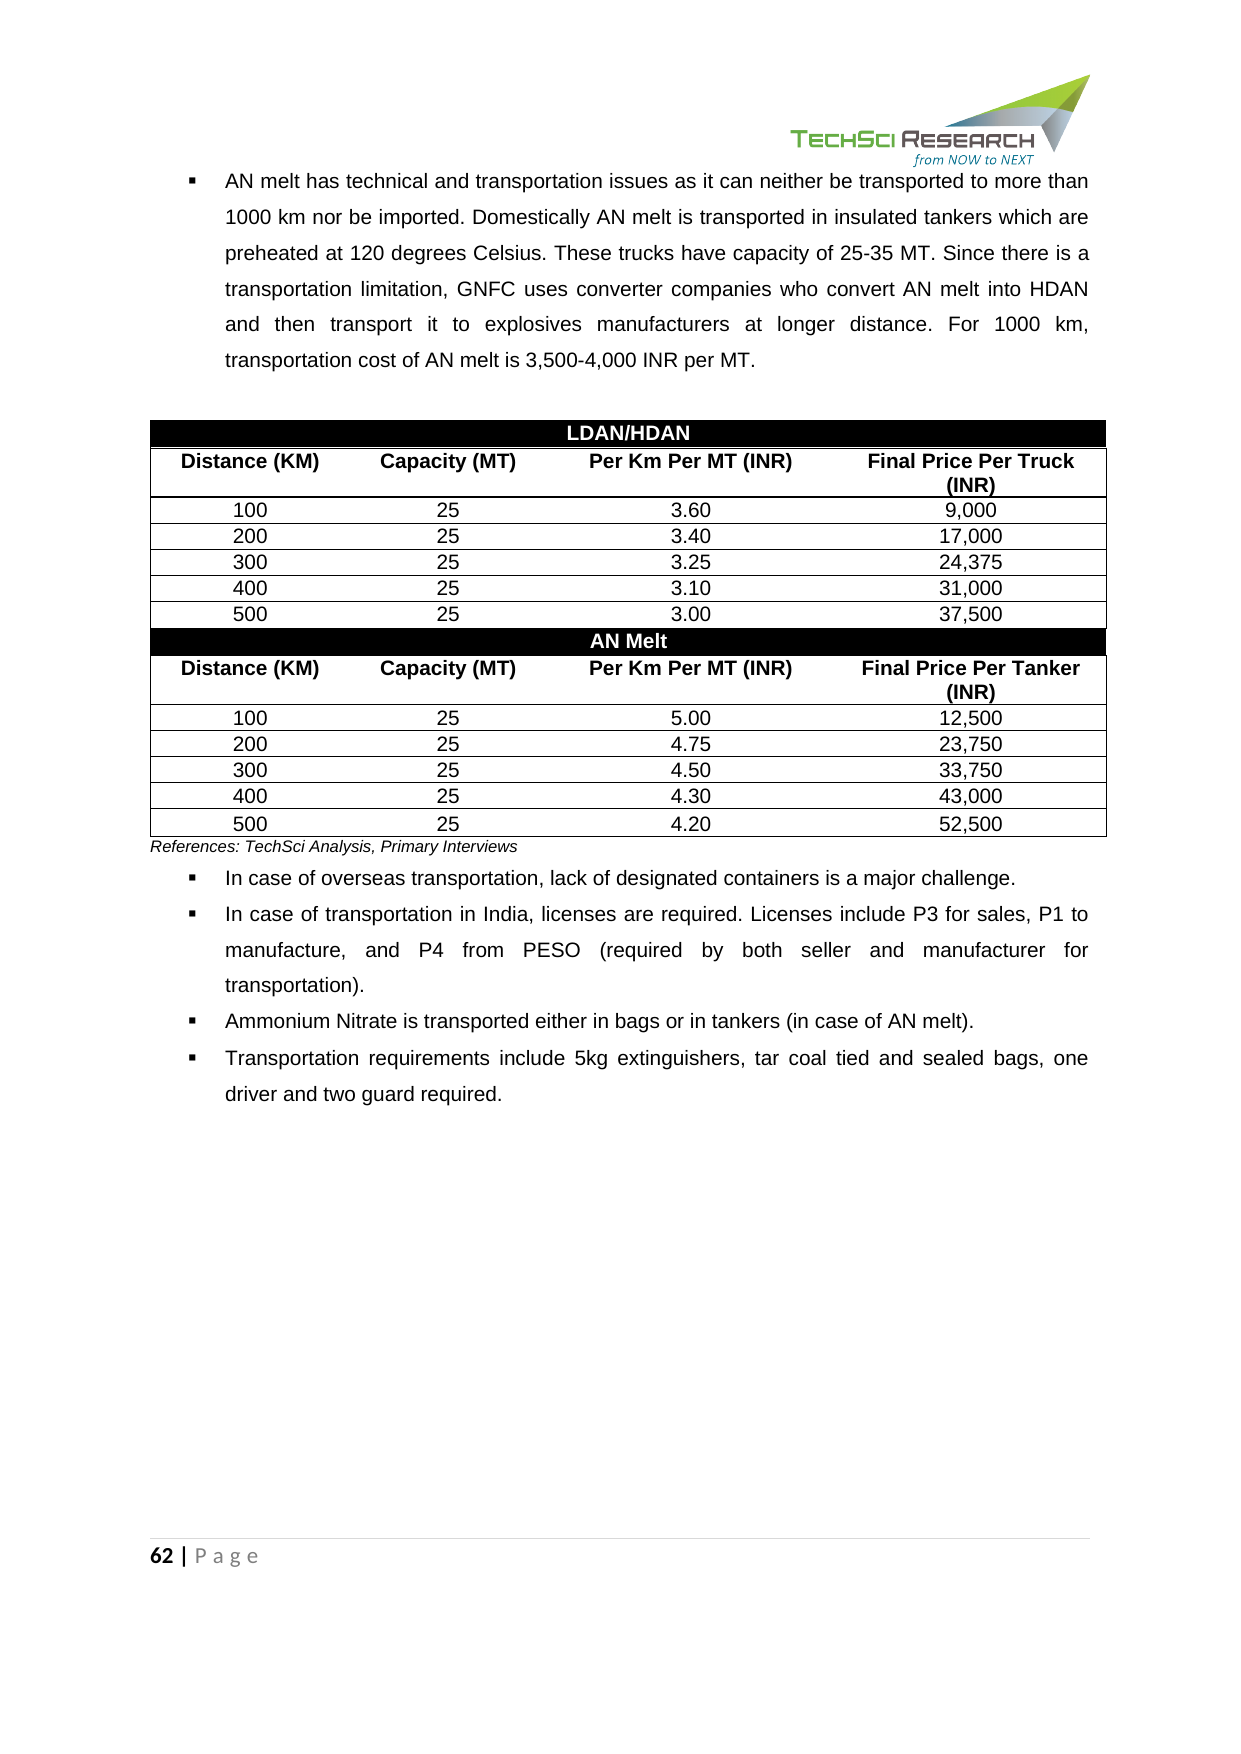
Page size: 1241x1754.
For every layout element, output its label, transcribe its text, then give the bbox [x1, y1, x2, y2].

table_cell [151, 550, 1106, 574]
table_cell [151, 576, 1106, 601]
list In case of overseas transportation, lack of designated containers is a major challenge. [187, 865, 1090, 889]
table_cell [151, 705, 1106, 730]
text References: TechSci Analysis, Primary Interviews [150, 837, 1090, 856]
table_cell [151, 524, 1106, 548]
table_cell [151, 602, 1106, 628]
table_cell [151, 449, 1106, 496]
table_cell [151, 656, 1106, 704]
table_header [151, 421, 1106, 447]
picture [788, 73, 1091, 169]
list In case of transportation in India, licenses are required. Licenses include P3 for sales, P1 to manufacture, and P4 from PESO (required by both seller and manufacturer for transportation). [187, 901, 1090, 997]
list AN melt has technical and transportation issues as it can neither be transported to more than 1000 km nor be imported. Domestically AN melt is transported in insulated tankers which are preheated at 120 degrees Celsius. These trucks have capacity of 25-35 MT. Since there is a transportation limitation, GNFC uses converter companies who convert AN melt into HDAN and then transport it to explosives manufacturers at longer distance. For 1000 km, transportation cost of AN melt is 3,500-4,000 INR per MT. [187, 168, 1090, 372]
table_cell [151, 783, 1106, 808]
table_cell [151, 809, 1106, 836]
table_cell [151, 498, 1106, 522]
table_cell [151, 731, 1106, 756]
list Ammonium Nitrate is transported either in bags or in tankers (in case of AN melt). [187, 1009, 1090, 1033]
list Transportation requirements include 5kg extinguishers, tar coal tied and sealed bags, one driver and two guard required. [187, 1045, 1090, 1105]
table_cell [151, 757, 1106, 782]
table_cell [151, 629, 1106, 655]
